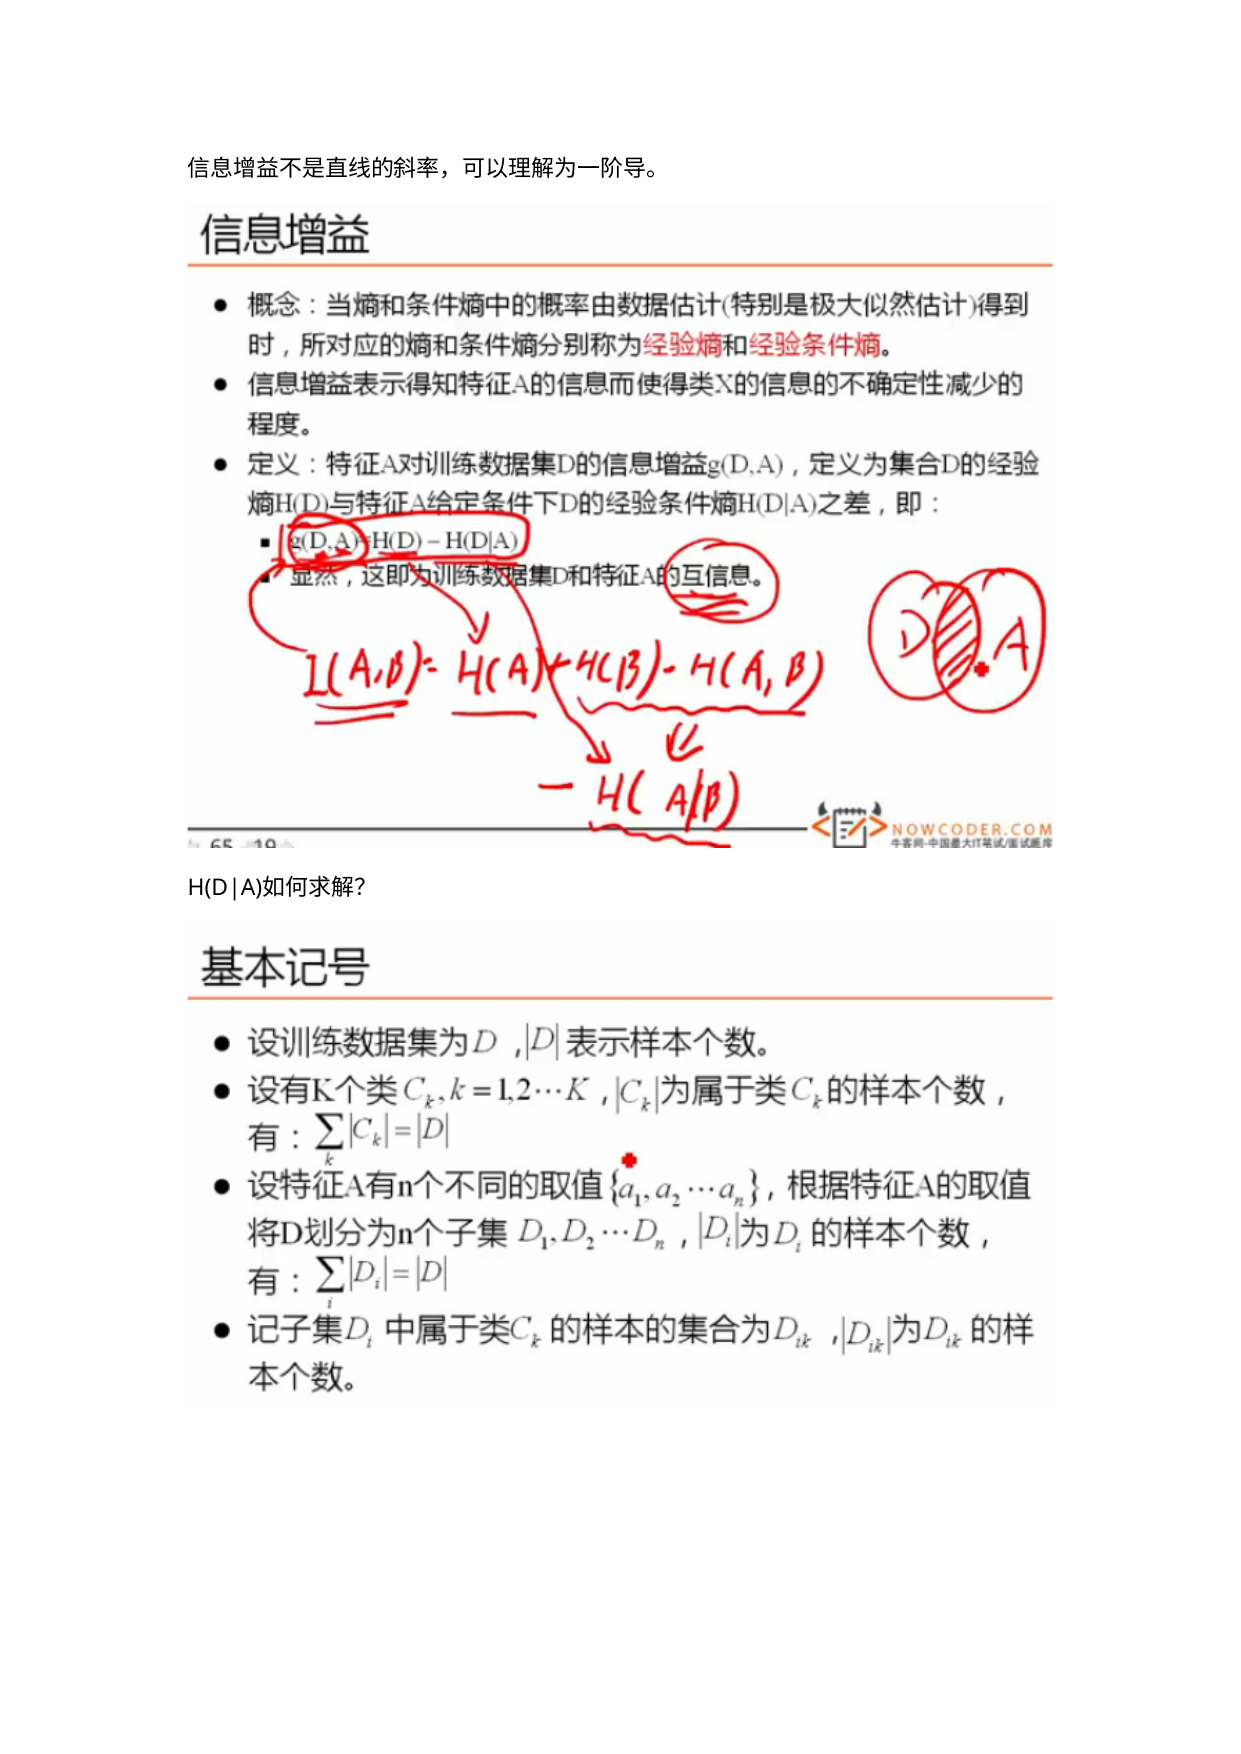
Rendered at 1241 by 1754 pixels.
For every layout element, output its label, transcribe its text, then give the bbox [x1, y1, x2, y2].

picture [187, 922, 1053, 1406]
text 信息增益不是直线的斜率，可以理解为一阶导。 [187, 150, 1053, 183]
text H(D|A)如何求解？ [187, 869, 1053, 902]
picture [187, 204, 1053, 848]
